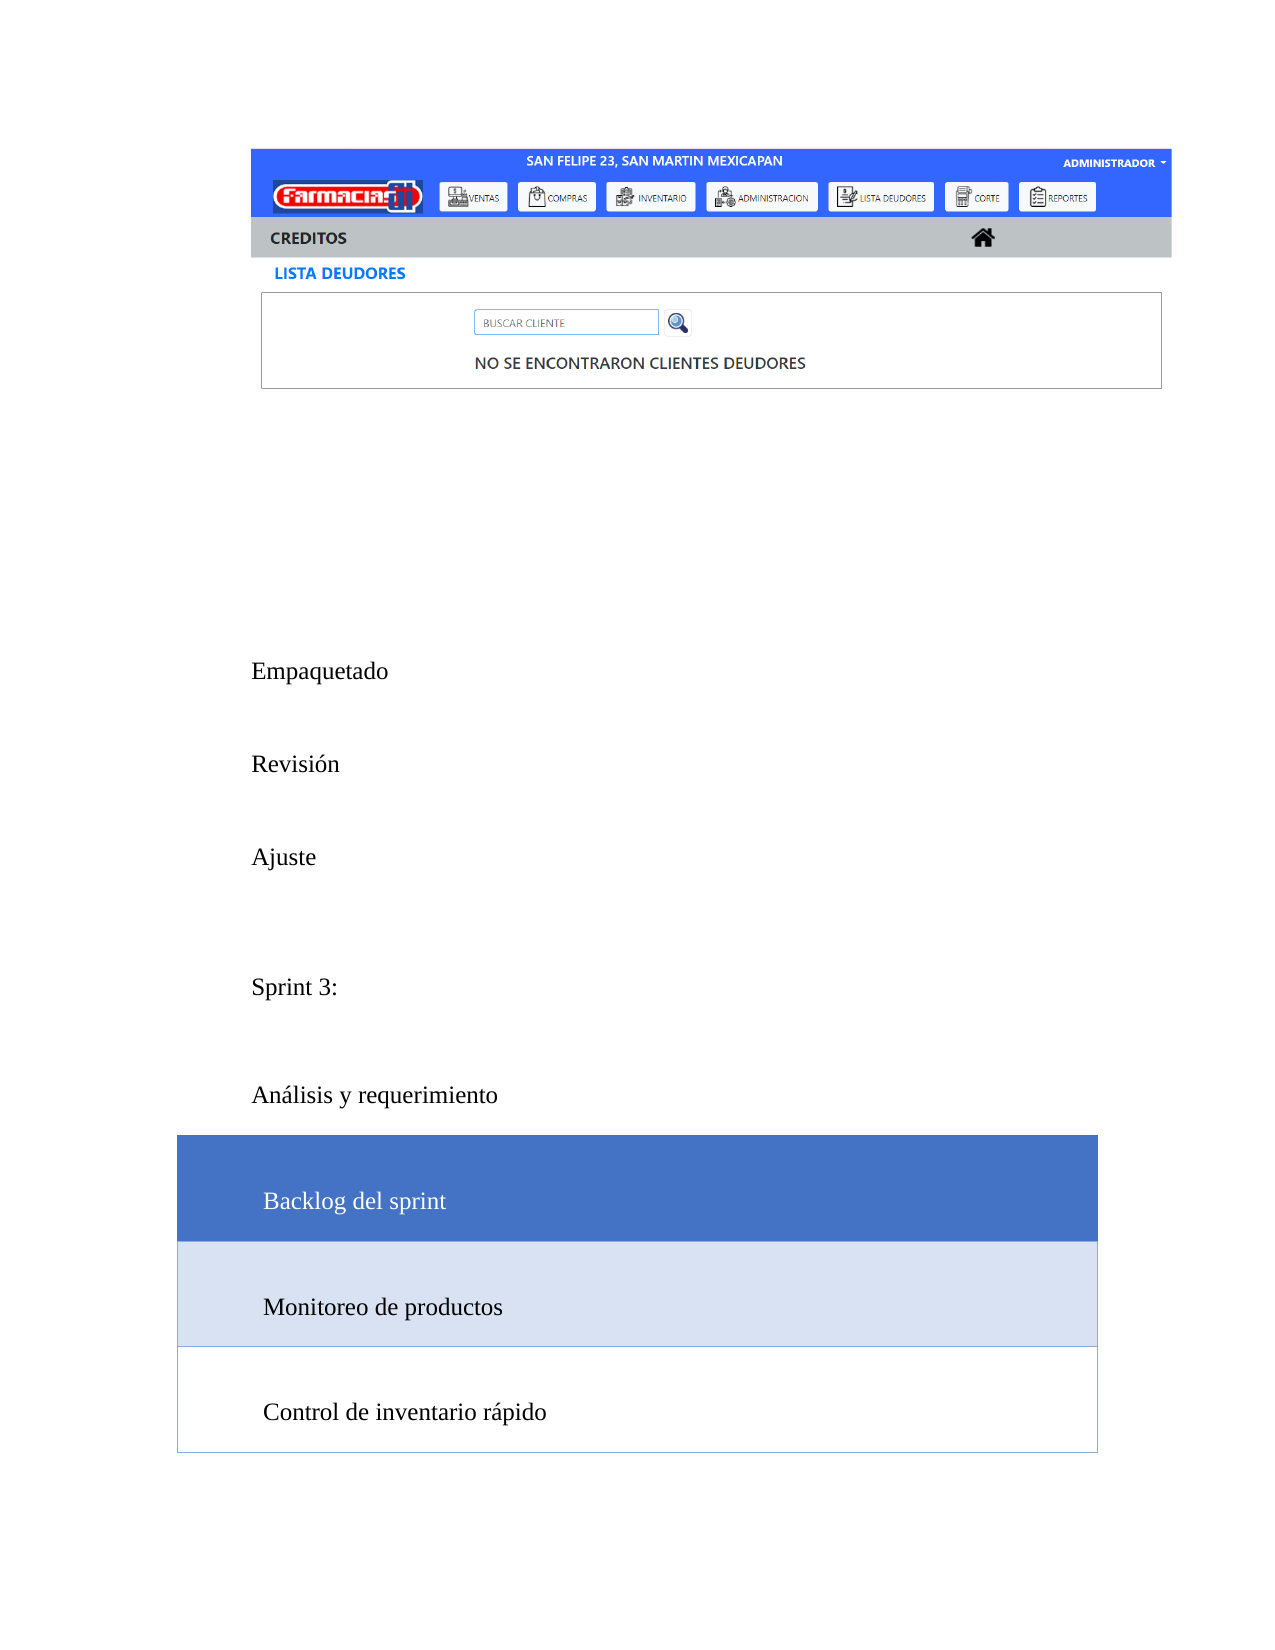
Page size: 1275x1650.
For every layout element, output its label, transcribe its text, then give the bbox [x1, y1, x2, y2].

text Análisis y requerimiento [177, 1080, 1098, 1108]
text Ajuste [177, 842, 1098, 871]
text Empaquetado [177, 656, 1098, 685]
table_cell Control de inventario rápido [178, 1347, 1097, 1452]
table_cell Monitoreo de productos [178, 1242, 1097, 1346]
table_header Backlog del sprint [178, 1136, 1097, 1241]
picture [251, 147, 1172, 593]
text Revisión [177, 749, 1098, 778]
text Sprint 3: [177, 972, 1098, 1001]
